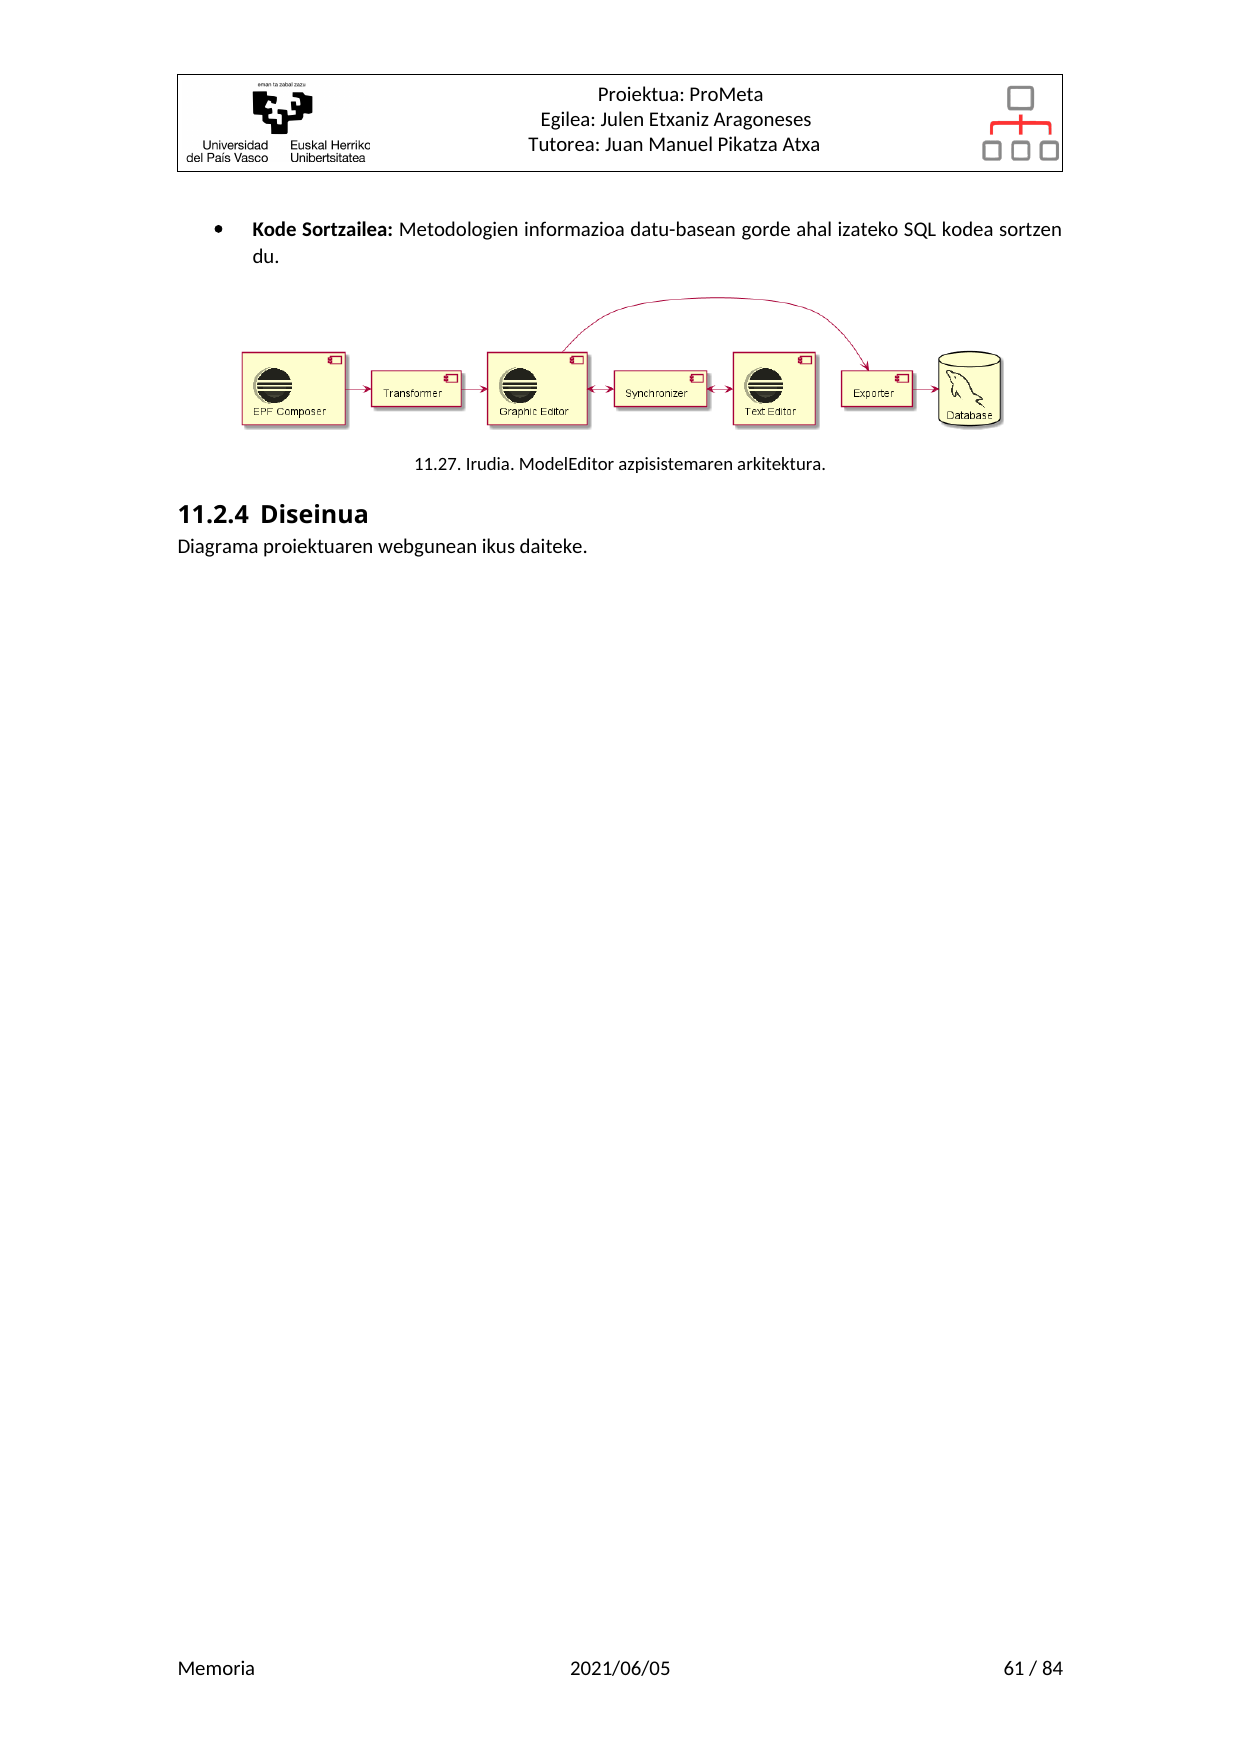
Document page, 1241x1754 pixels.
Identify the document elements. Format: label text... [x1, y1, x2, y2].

picture [236, 287, 1004, 434]
list Kode Sortzailea: Metodologien informazioa datu-basean gorde ahal izateko SQL kodea sortzen du. [215, 216, 1063, 269]
subtitle Diseinua [177, 496, 1063, 530]
picture [978, 80, 1060, 162]
text Diagrama proiektuaren webgunean ikus daiteke. [177, 533, 1063, 558]
picture [182, 80, 370, 162]
